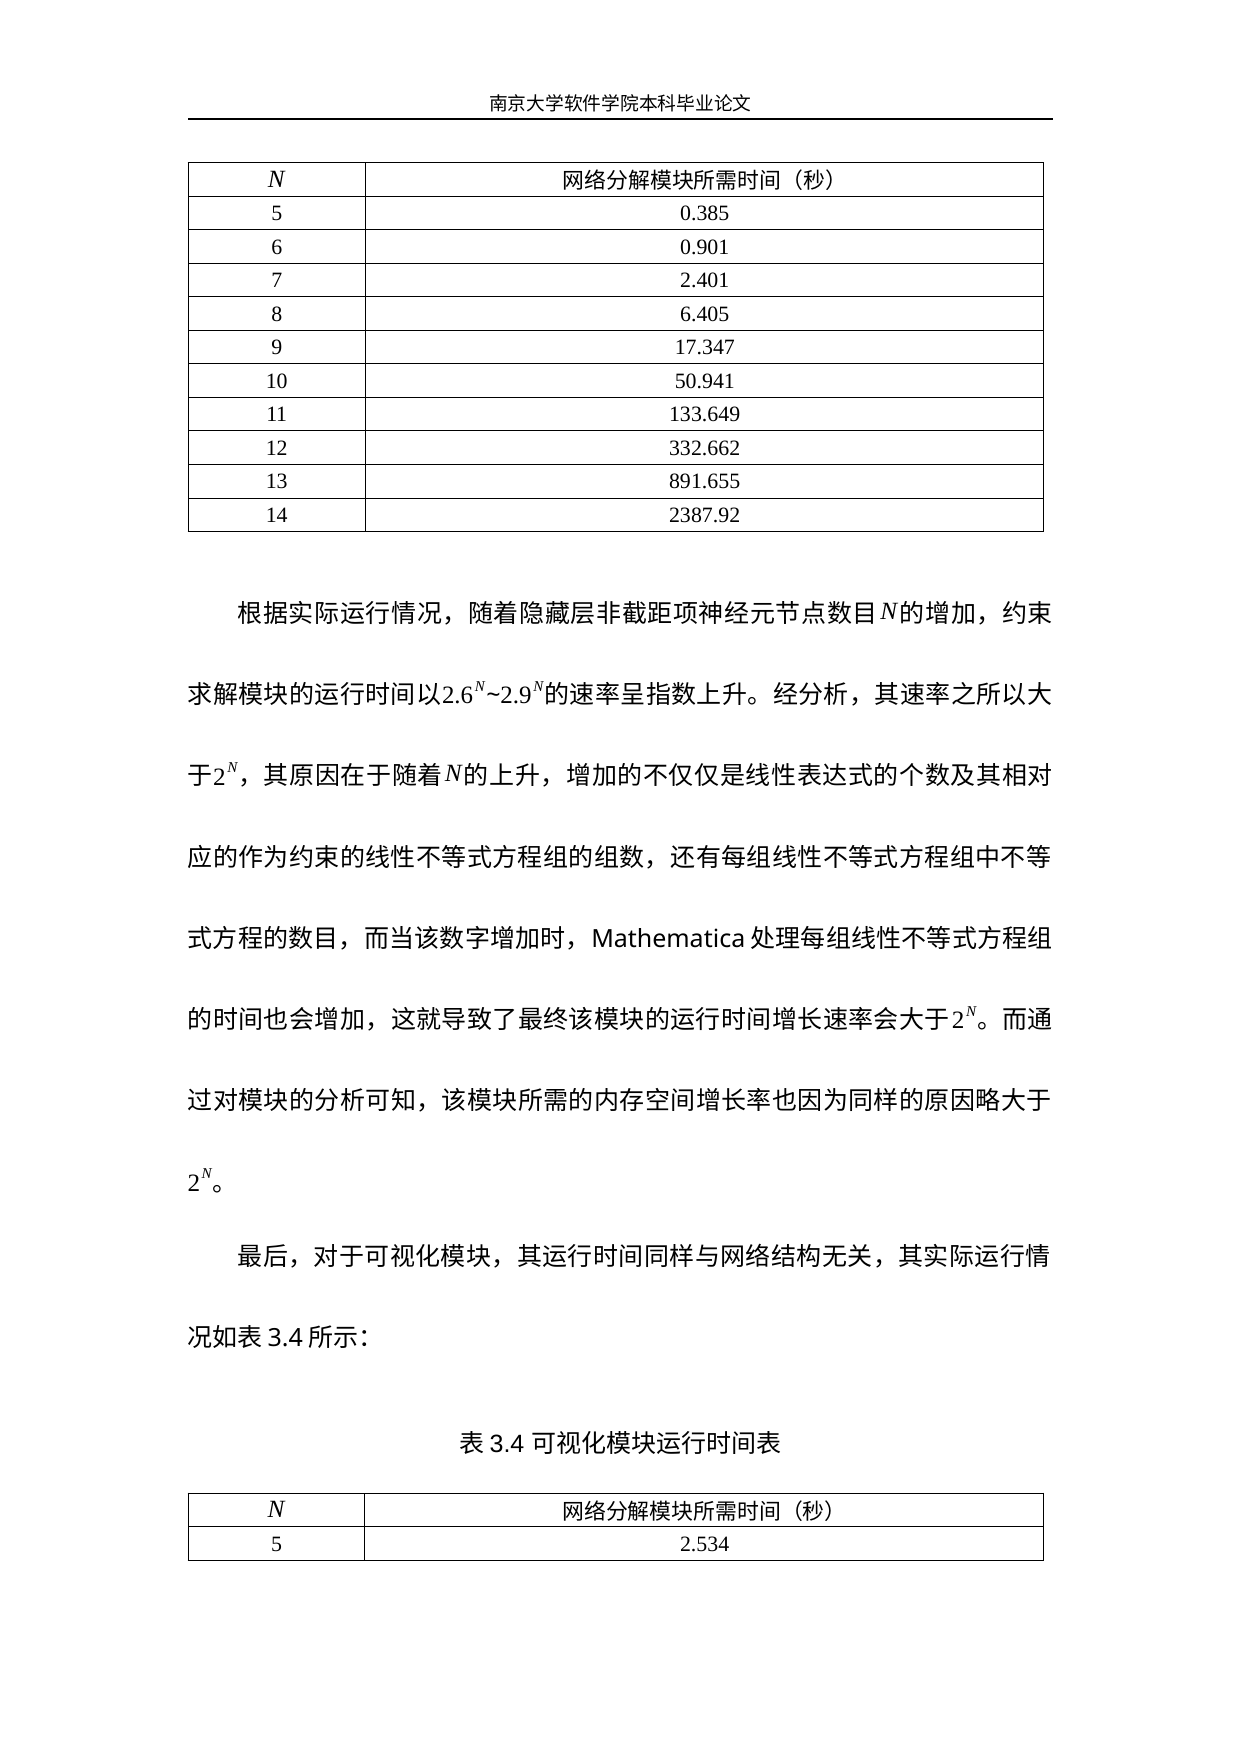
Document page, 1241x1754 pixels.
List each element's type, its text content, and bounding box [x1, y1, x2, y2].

text 表3.4 可视化模块运行时间表 [187, 1409, 1053, 1474]
table_cell 0.901 [366, 230, 1043, 263]
table_cell 2.534 [365, 1527, 1043, 1560]
table_cell 2.401 [366, 264, 1043, 296]
table_cell 13 [189, 465, 365, 497]
table_cell 11 [189, 398, 365, 430]
table_cell 17.347 [366, 331, 1043, 363]
table_cell 133.649 [366, 398, 1043, 430]
table_cell 7 [189, 264, 365, 296]
table_cell 9 [189, 331, 365, 363]
table_cell 5 [189, 197, 365, 229]
table_cell 12 [189, 431, 365, 464]
table_cell 332.662 [366, 431, 1043, 464]
table_cell 14 [189, 499, 365, 531]
table_cell 50.941 [366, 364, 1043, 397]
table_header 网络分解模块所需时间（秒） [365, 1494, 1043, 1526]
table_header 网络分解模块所需时间（秒） [366, 163, 1043, 196]
text 最后，对于可视化模块，其运行时间同样与网络结构无关，其实际运行情况如表3.4所示： [187, 1222, 1053, 1368]
table_cell 2387.92 [366, 499, 1043, 531]
table_cell 6.405 [366, 297, 1043, 330]
table_cell 0.385 [366, 197, 1043, 229]
table_cell 6 [189, 230, 365, 263]
table_header [189, 163, 365, 196]
table_cell 891.655 [366, 465, 1043, 497]
table_header [189, 1494, 364, 1526]
table_cell 5 [189, 1527, 364, 1560]
table_cell 8 [189, 297, 365, 330]
text 根据实际运行情况，随着隐藏层非截距项神经元节点数目的增加，约束求解模块的运行时间以~的速率呈指数上升。经分析，其速率之所以大于，其原因在于随着的上升，增加的不仅仅是线性表达式的个数及其相对应的作为约束的线性不等式方程组的组数，还有每组线性不等式方程组中不等式方程的数目，而当该数字增加时，Mathematica处理每组线性不等式方程组的时间也会增加，这就导致了最终该模块的运行时间增长速率会大于。而通过对模块的分析可知，该模块所需的内存空间增长率也因为同样的原因略大于。 [187, 579, 1053, 1213]
table_cell 10 [189, 364, 365, 397]
